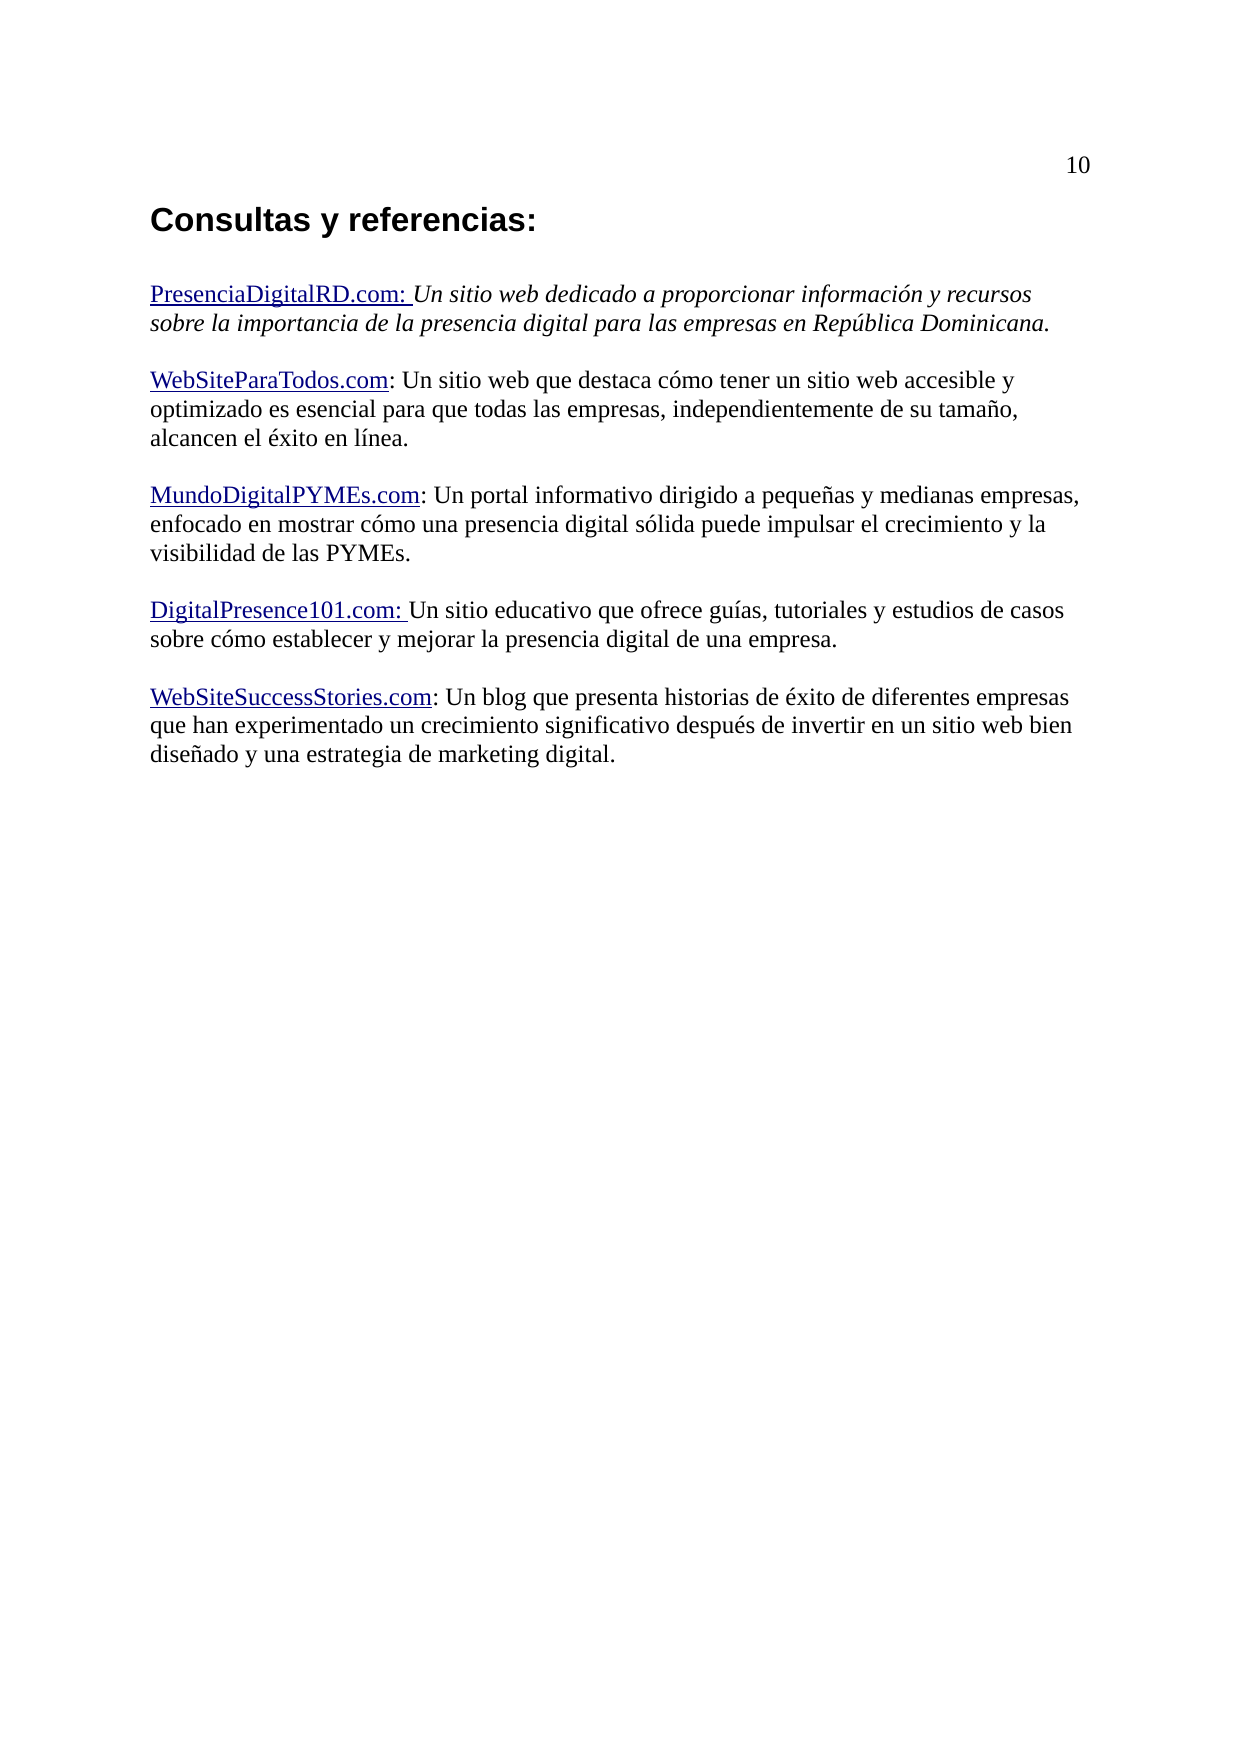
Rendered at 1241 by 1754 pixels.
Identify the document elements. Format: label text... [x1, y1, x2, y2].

text MundoDigitalPYMEs.com: Un portal informativo dirigido a pequeñas y medianas empresas, enfocado en mostrar cómo una presencia digital sólida puede impulsar el crecimiento y la visibilidad de las PYMEs. [150, 481, 1090, 567]
text WebSiteParaTodos.com: Un sitio web que destaca cómo tener un sitio web accesible y optimizado es esencial para que todas las empresas, independientemente de su tamaño, alcancen el éxito en línea. [150, 366, 1090, 452]
text WebSiteSuccessStories.com: Un blog que presenta historias de éxito de diferentes empresas que han experimentado un crecimiento significativo después de invertir en un sitio web bien diseñado y una estrategia de marketing digital. [150, 682, 1090, 768]
subtitle Consultas y referencias: [150, 199, 1090, 238]
text DigitalPresence101.com: Un sitio educativo que ofrece guías, tutoriales y estudios de casos sobre cómo establecer y mejorar la presencia digital de una empresa. [150, 596, 1090, 653]
text PresenciaDigitalRD.com: Un sitio web dedicado a proporcionar información y recursos sobre la importancia de la presencia digital para las empresas en República Dominicana. [150, 279, 1090, 337]
